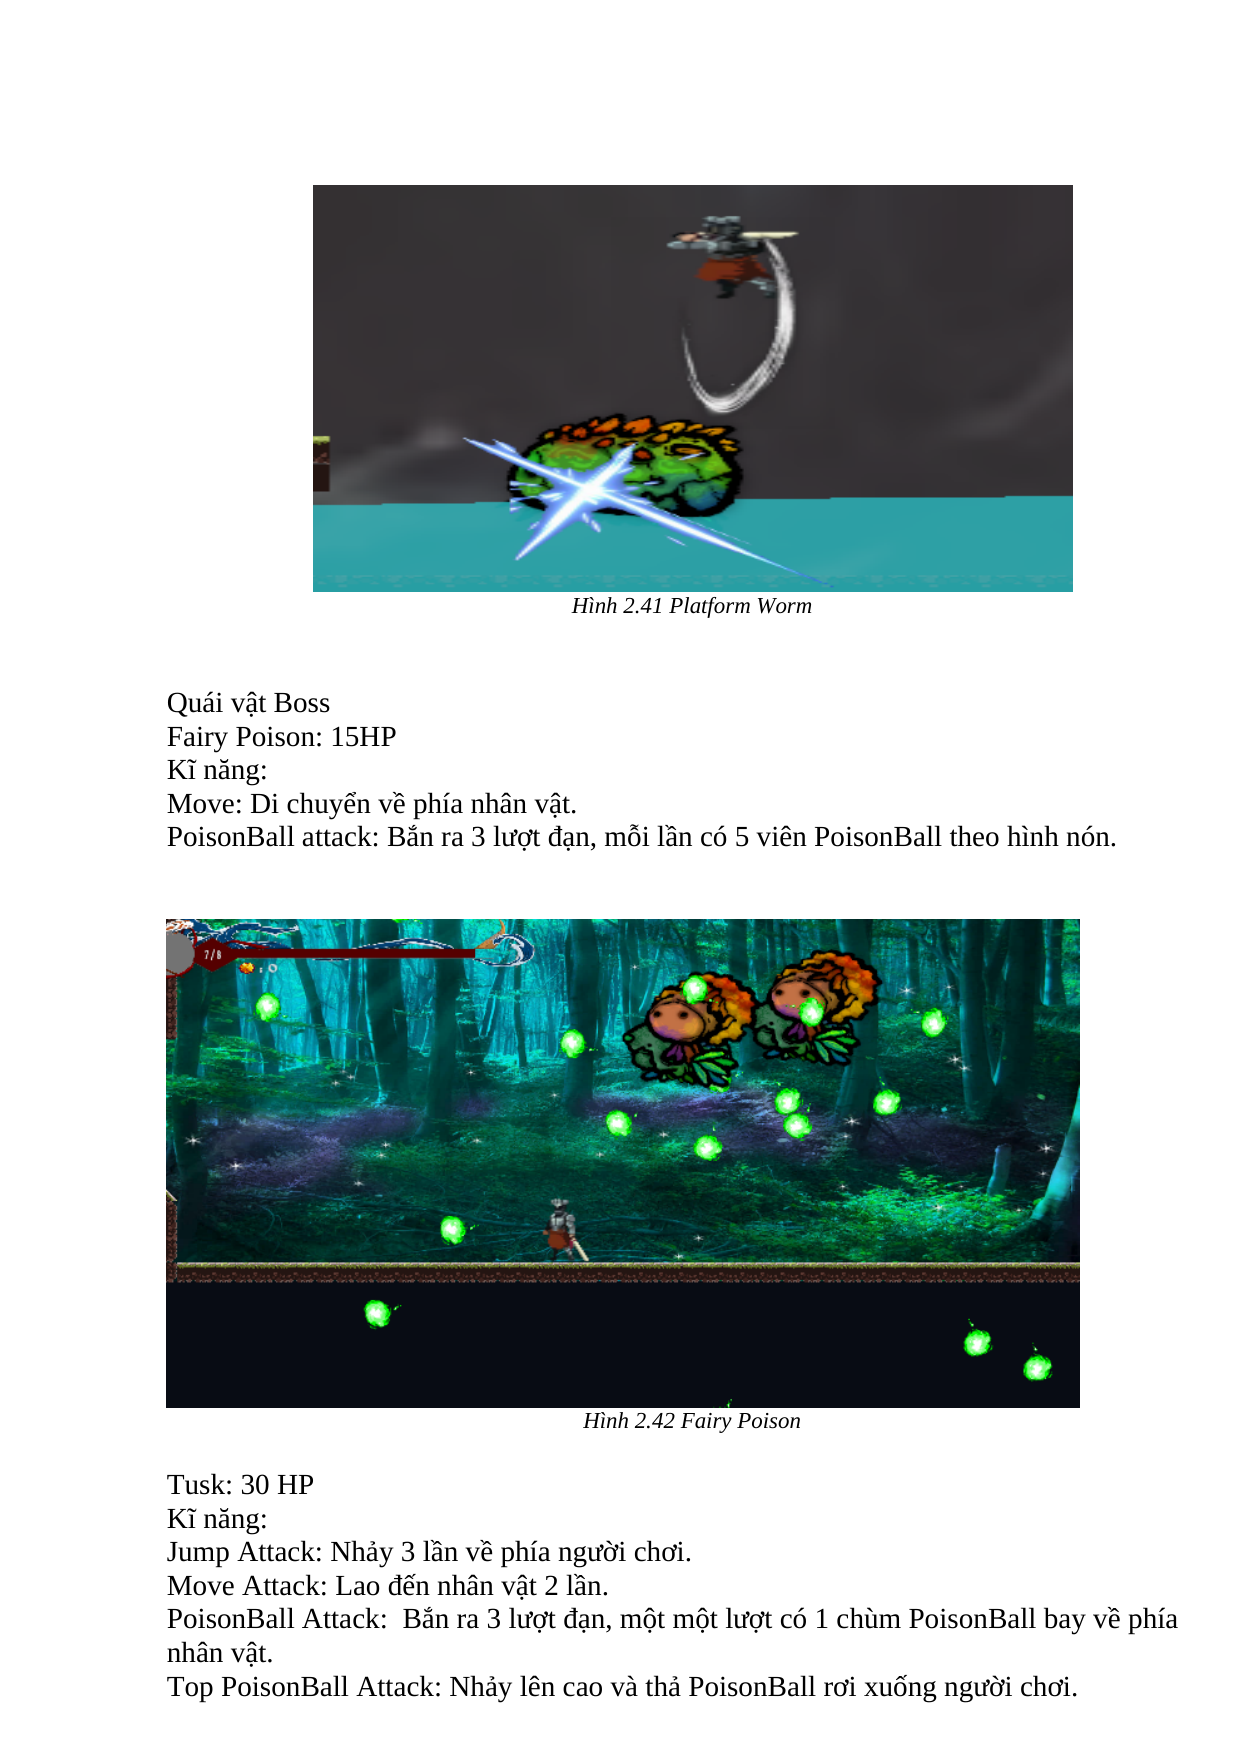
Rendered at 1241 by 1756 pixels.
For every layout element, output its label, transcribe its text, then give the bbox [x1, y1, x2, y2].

text Kĩ năng: [167, 1501, 1219, 1534]
text Move Attack: Lao đến nhân vật 2 lần. [167, 1568, 1219, 1602]
text Top PoisonBall Attack: Nhảy lên cao và thả PoisonBall rơi xuống người chơi. [167, 1669, 1219, 1702]
text PoisonBall Attack: Bắn ra 3 lượt đạn, một một lượt có 1 chùm PoisonBall bay về phía nhân vật. [167, 1602, 1219, 1669]
picture [313, 185, 1073, 592]
text Hình 2.42 Fairy Poison [167, 1408, 1219, 1434]
text Move: Di chuyển về phía nhân vật. [167, 786, 1219, 819]
text PoisonBall attack: Bắn ra 3 lượt đạn, mỗi lần có 5 viên PoisonBall theo hình nón. [167, 819, 1219, 853]
text Kĩ năng: [167, 752, 1219, 786]
text Fairy Poison: 15HP [167, 719, 1219, 752]
picture [166, 919, 1080, 1408]
text Tusk: 30 HP [167, 1467, 1219, 1501]
text Jump Attack: Nhảy 3 lần về phía người chơi. [167, 1534, 1219, 1568]
text Hình 2.41 Platform Worm [167, 592, 1219, 618]
text Quái vật Boss [167, 685, 1219, 719]
